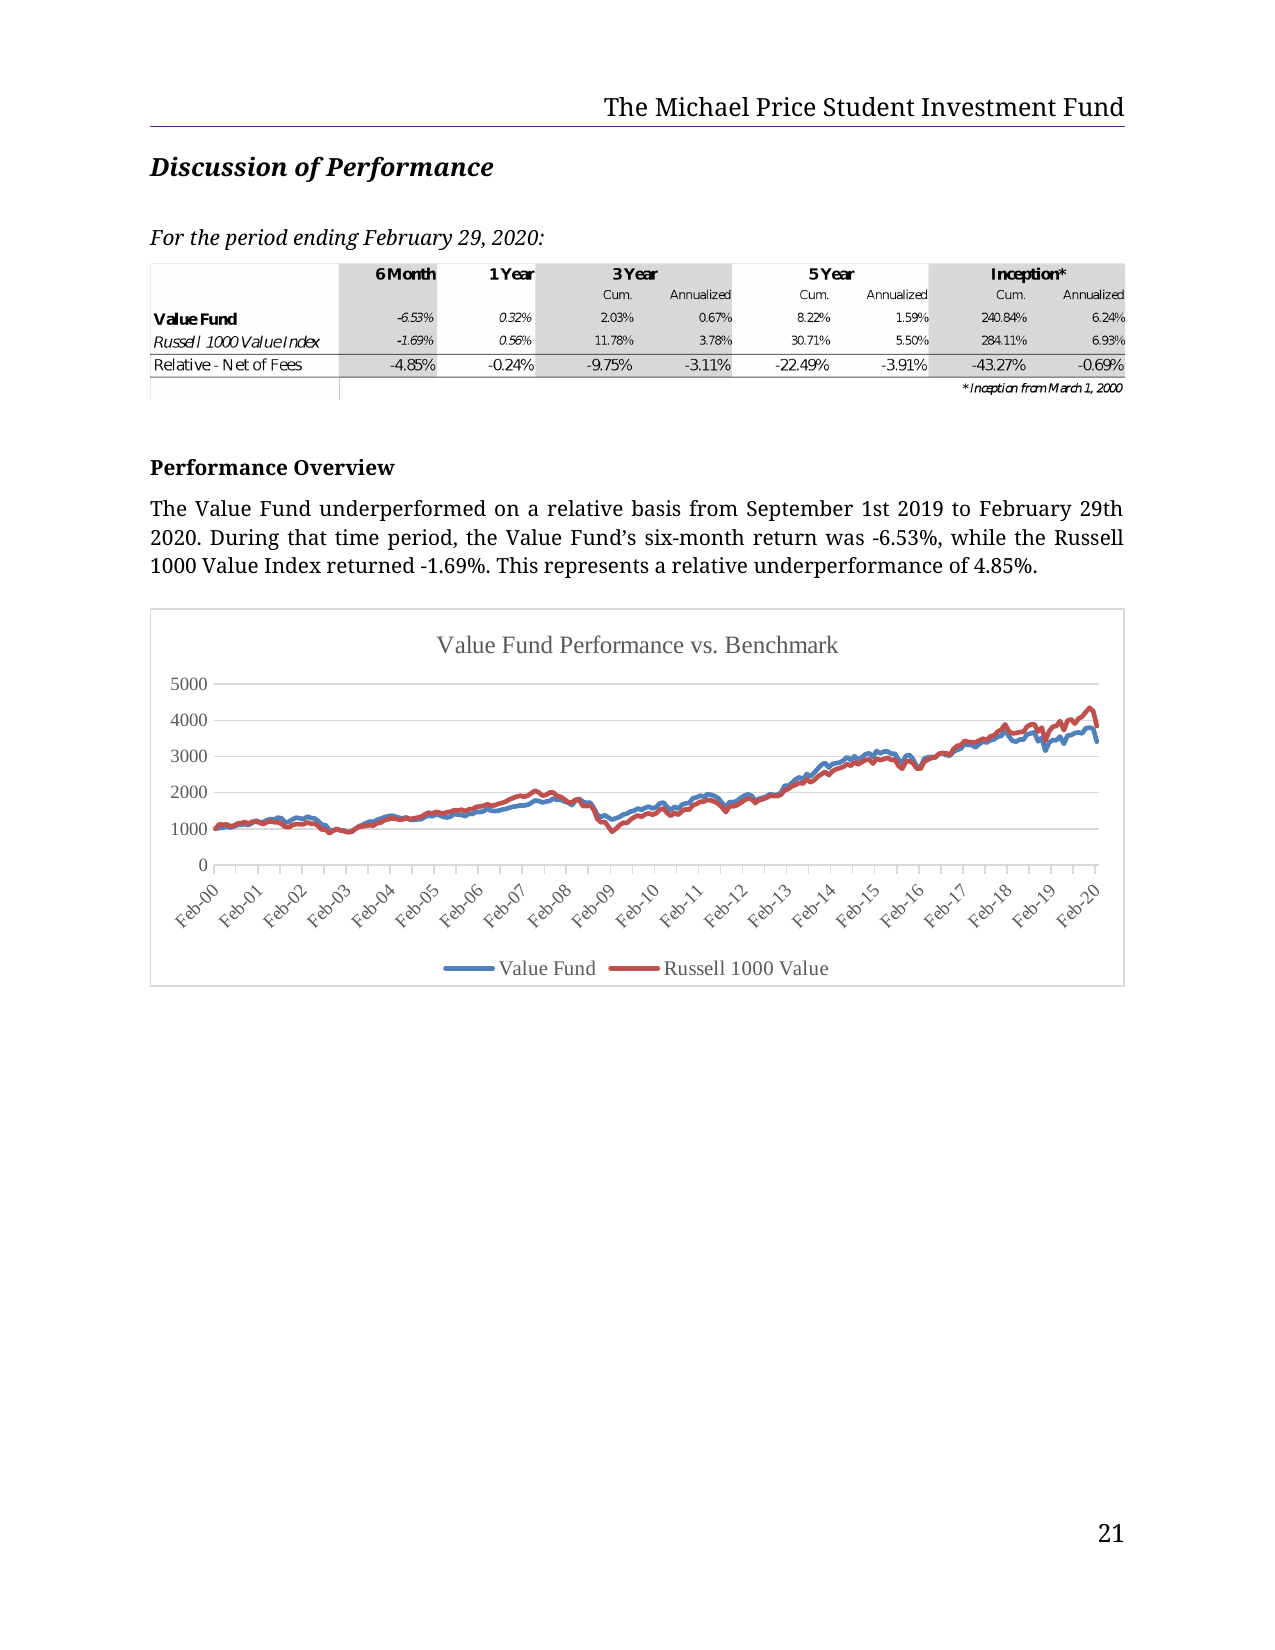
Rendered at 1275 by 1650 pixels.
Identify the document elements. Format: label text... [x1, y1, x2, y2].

text For the period ending February 29, 2020: [150, 223, 1125, 251]
picture [150, 263, 1125, 400]
text The Value Fund underperformed on a relative basis from September 1st 2019 to February 29th 2020. During that time period, the Value Fund’s six-month return was -6.53%, while the Russell 1000 Value Index returned -1.69%. This represents a relative underperformance of 4.85%. [150, 494, 1125, 580]
subtitle Discussion of Performance [150, 150, 1125, 184]
text Performance Overview [150, 453, 1125, 482]
